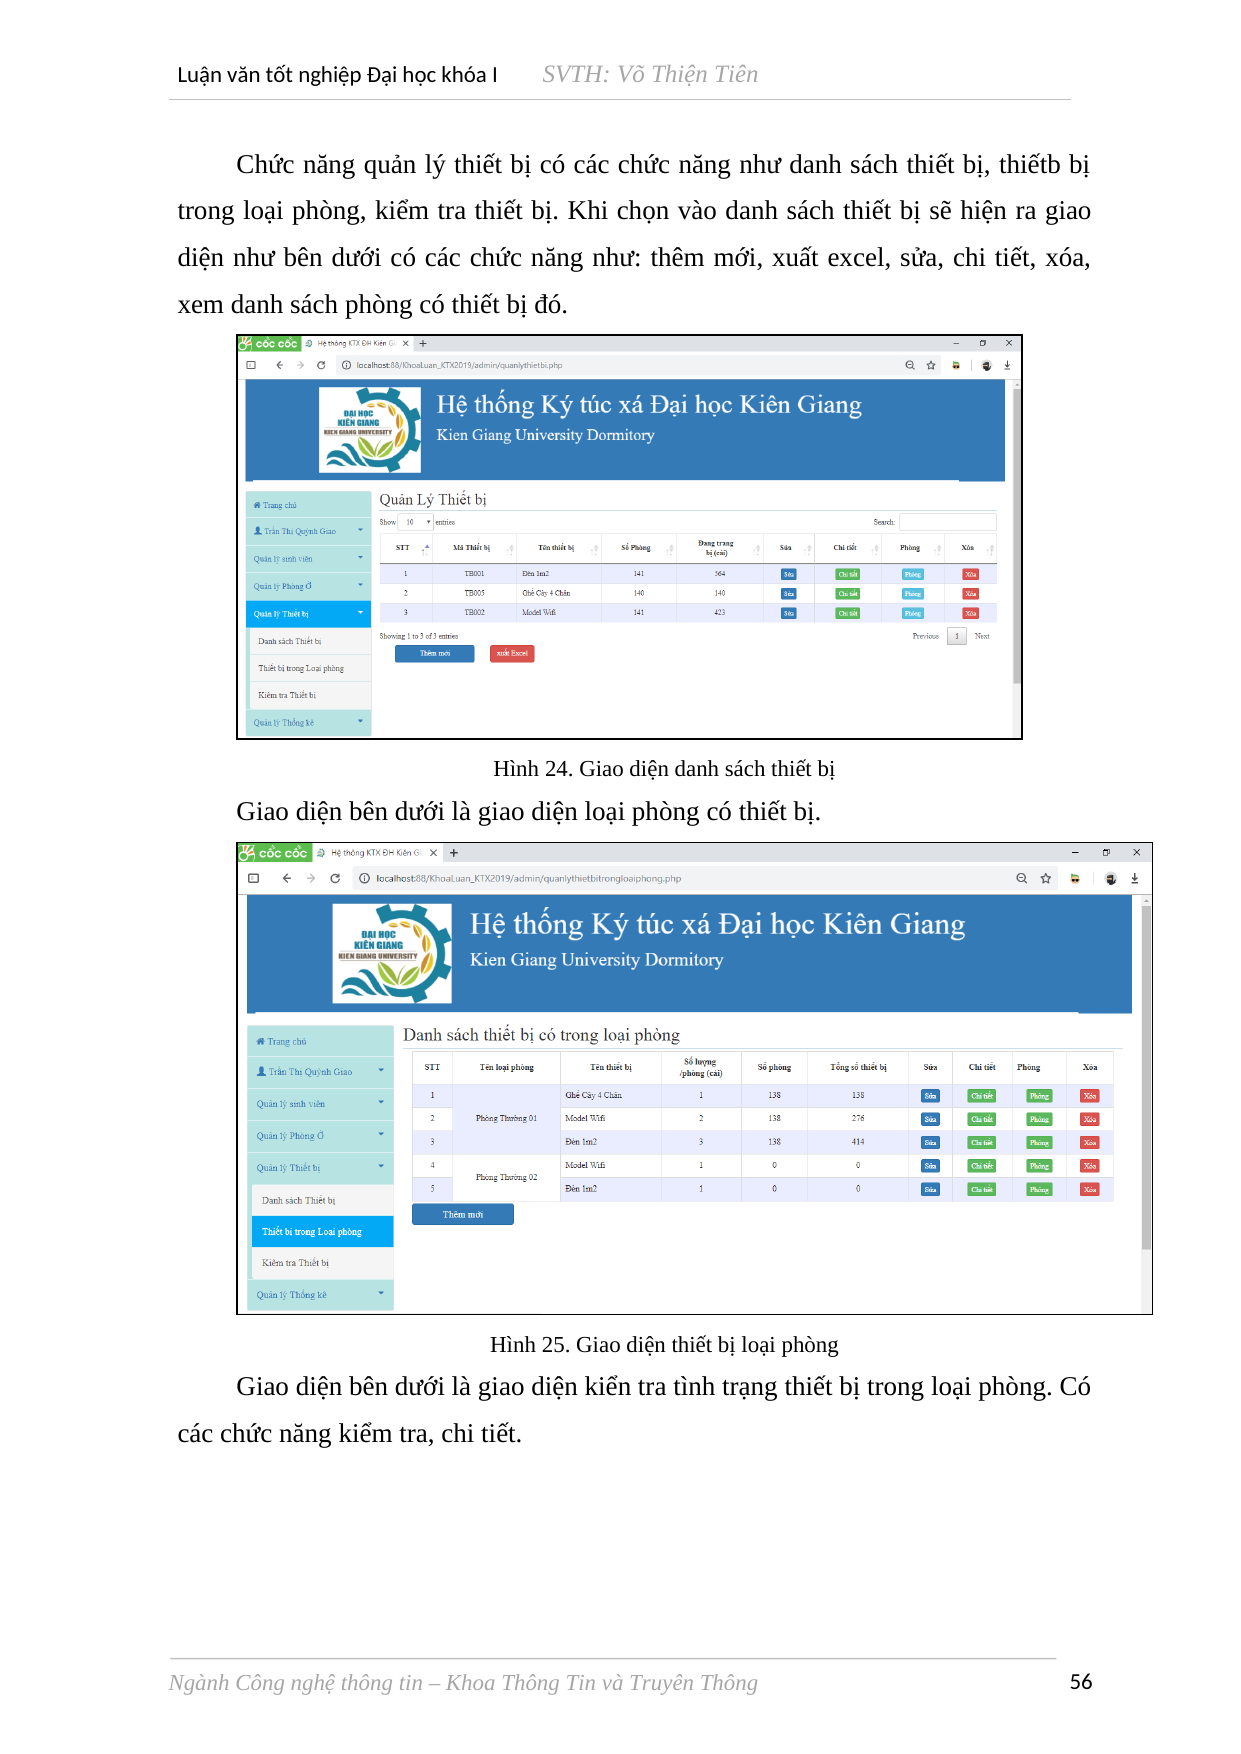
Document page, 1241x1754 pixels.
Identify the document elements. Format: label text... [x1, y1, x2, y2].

text Chức năng quản lý thiết bị có các chức năng như danh sách thiết bị, thiếtb bị trong loại phòng, kiểm tra thiết bị. Khi chọn vào danh sách thiết bị sẽ hiện ra giao diện như bên dưới có các chức năng như: thêm mới, xuất excel, sửa, chi tiết, xóa, xem danh sách phòng có thiết bị đó. [177, 148, 1092, 319]
text Hình 25. Giao diện danh sách thiết bị [236, 756, 1092, 782]
text Giao diện bên dưới là giao diện loại phòng có thiết bị. [177, 795, 1092, 826]
text Giao diện bên dưới là giao diện kiển tra tình trạng thiết bị trong loại phòng. Có các chức năng kiểm tra, chi tiết. [177, 1370, 1092, 1448]
picture [238, 336, 1021, 738]
picture [238, 843, 1152, 1314]
text Hình 26. Giao diện thiết bị loại phòng [236, 1331, 1092, 1357]
